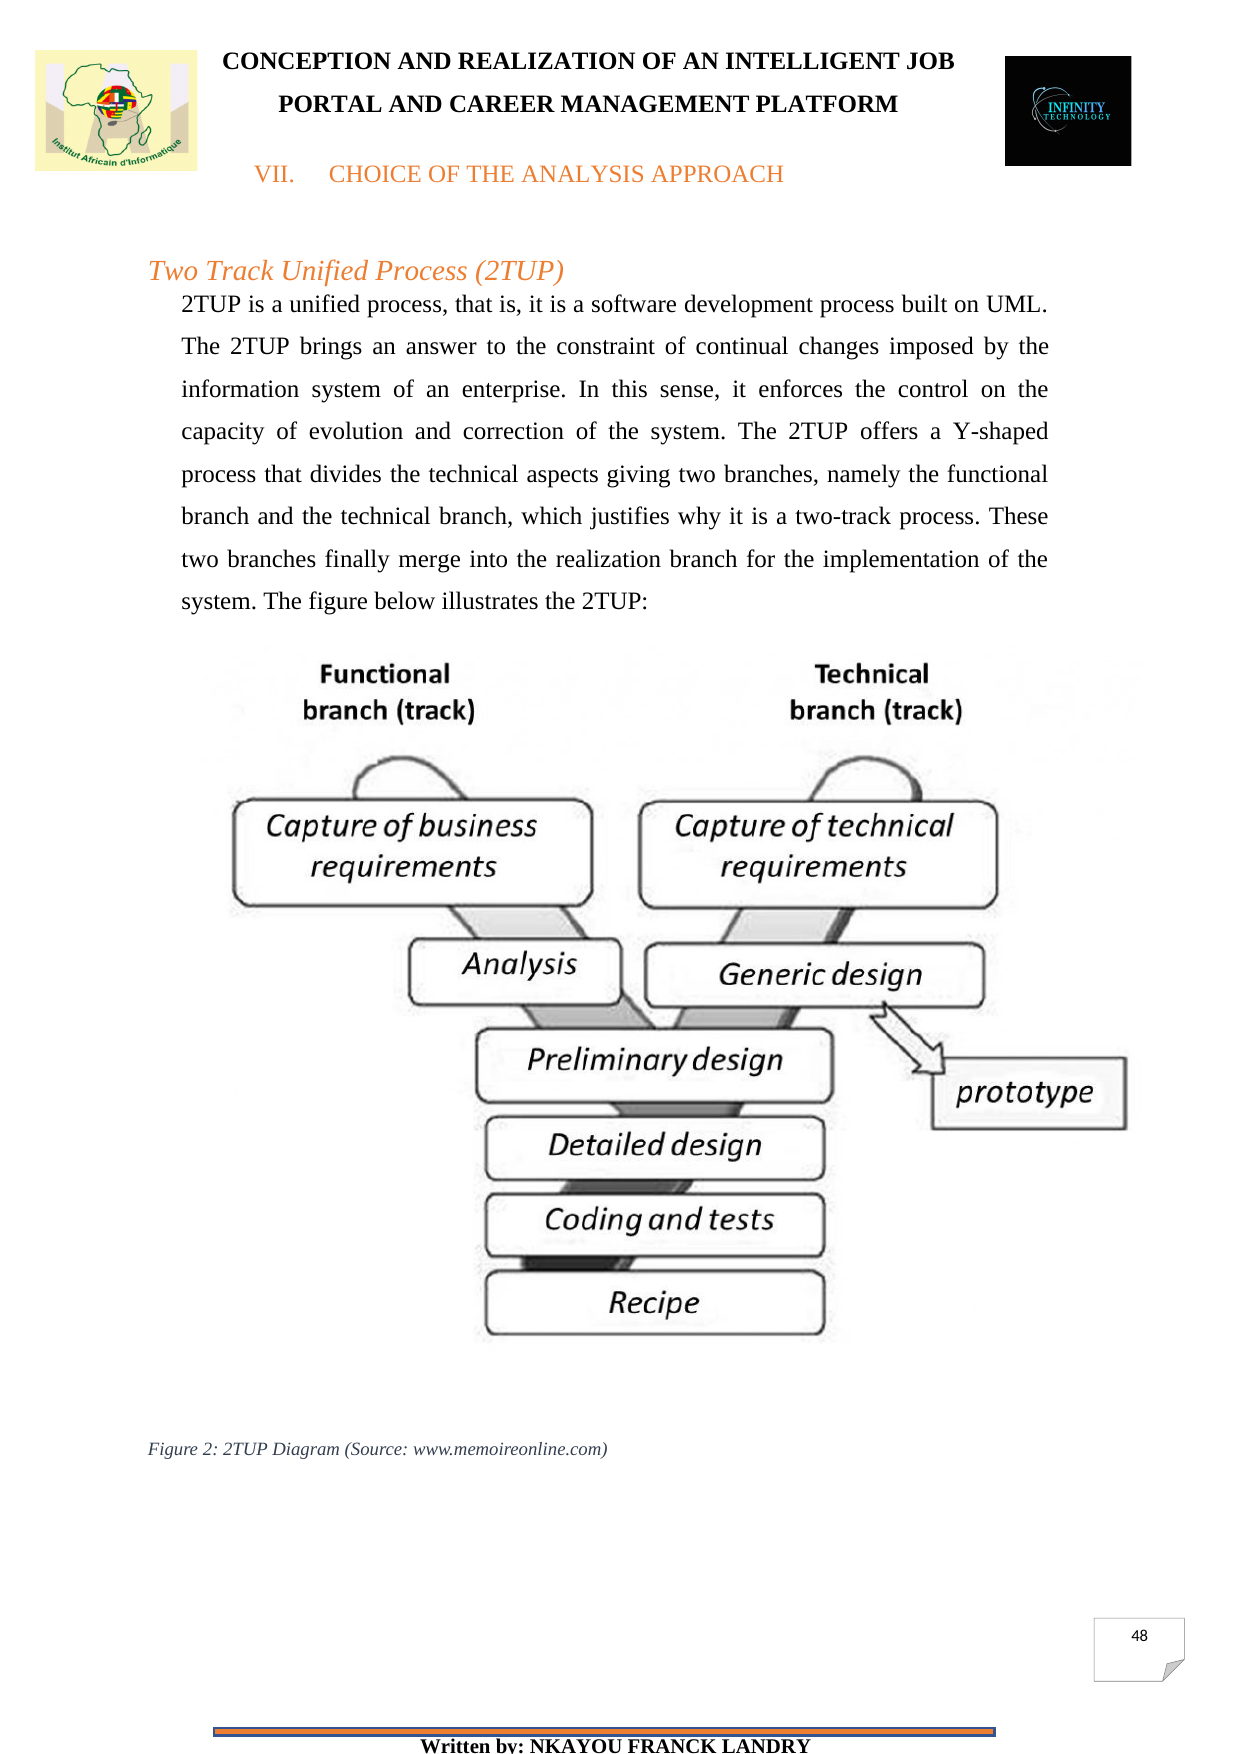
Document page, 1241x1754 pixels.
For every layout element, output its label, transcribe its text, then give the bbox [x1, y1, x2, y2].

text Figure 2: 2TUP Diagram (Source: www.memoireonline.com) [148, 1437, 1093, 1459]
subtitle CHOICE OF THE ANALYSIS APPROACH [185, 159, 1093, 188]
picture [1005, 56, 1132, 166]
picture [35, 50, 198, 171]
subtitle Two Track Unified Process (2TUP) [148, 253, 1093, 286]
picture [195, 645, 1141, 1361]
text 2TUP is a unified process, that is, it is a software development process built on UML. The 2TUP brings an answer to the constraint of continual changes imposed by the information system of an enterprise. In this sense, it enforces the control on the capacity of evolution and correction of the system. The 2TUP offers a Y-shaped process that divides the technical aspects giving two branches, namely the functional branch and the technical branch, which justifies why it is a two-track process. These two branches finally merge into the realization branch for the implementation of the system. The figure below illustrates the 2TUP: [181, 289, 1050, 615]
